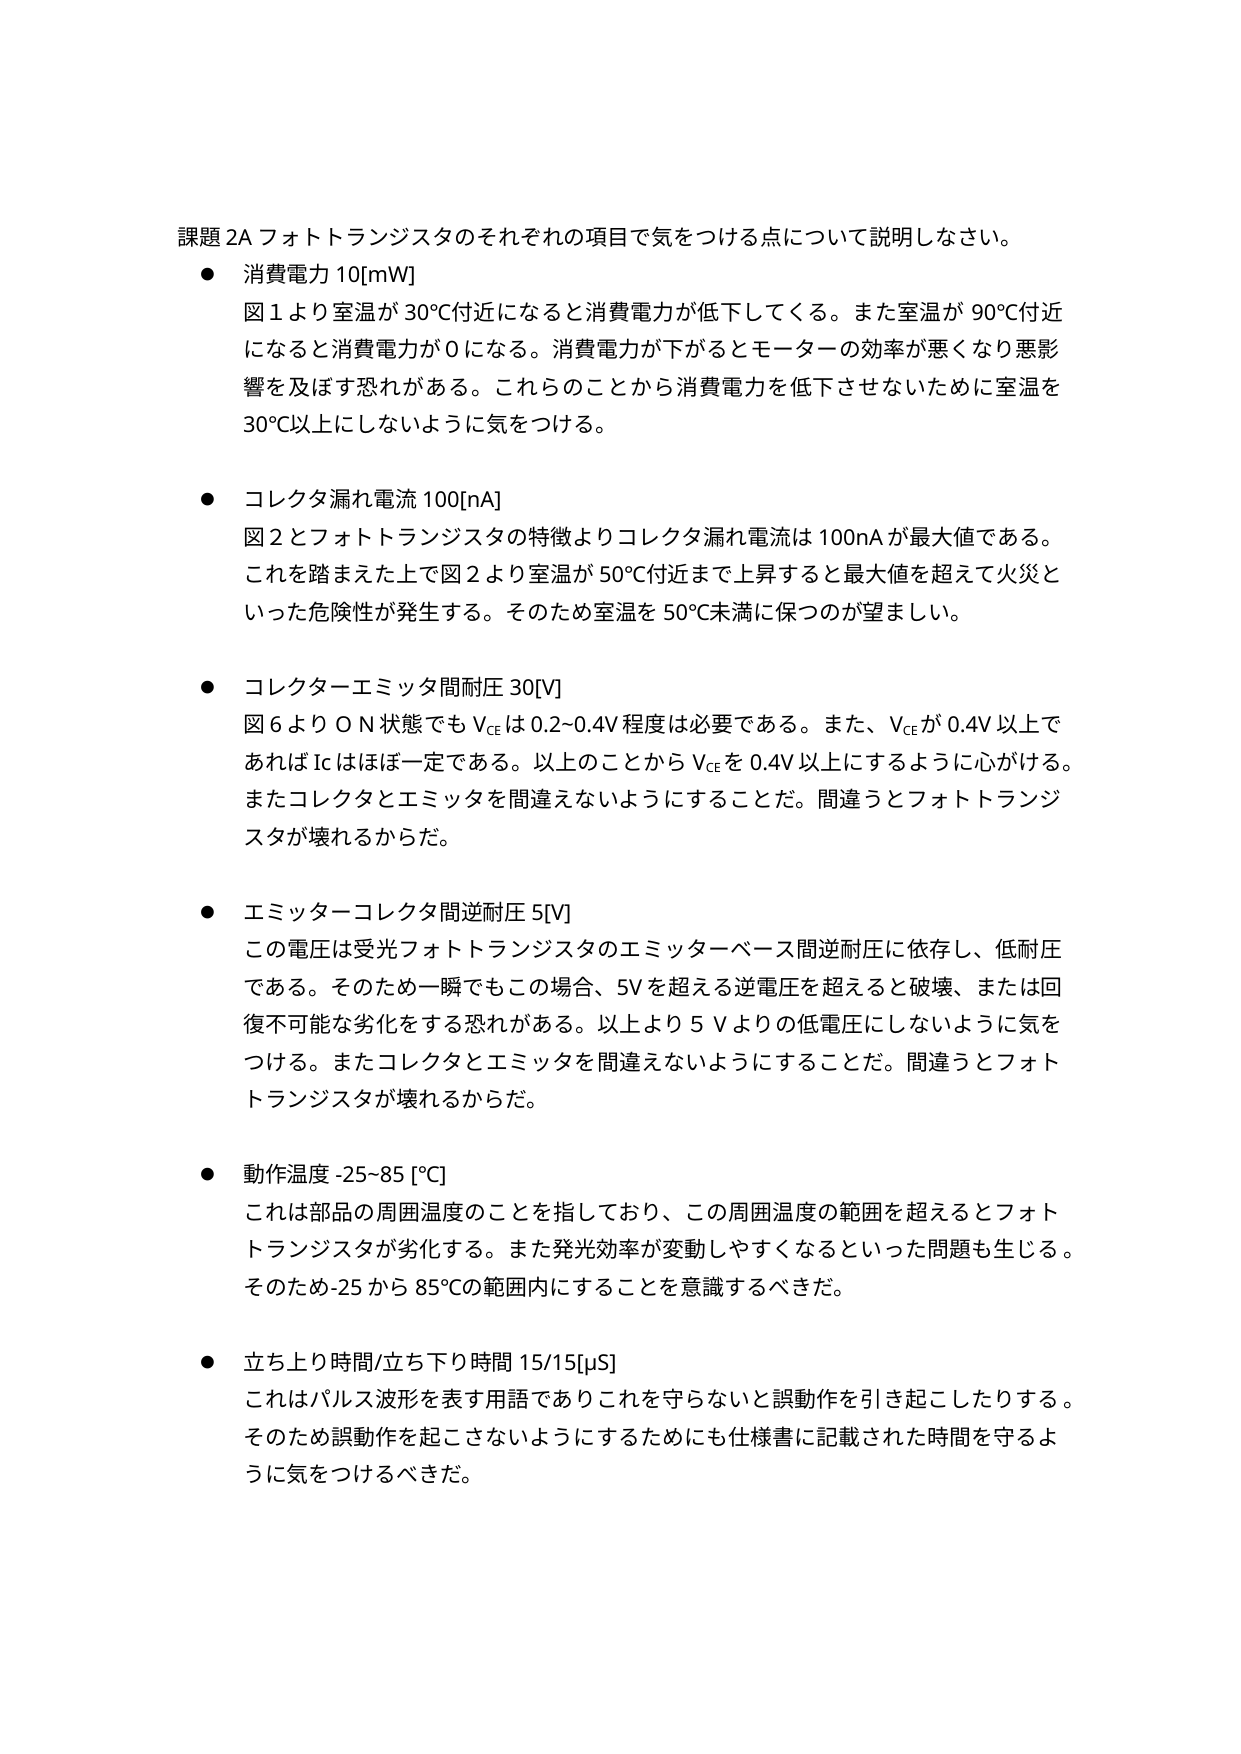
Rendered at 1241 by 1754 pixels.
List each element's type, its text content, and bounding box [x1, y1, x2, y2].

list これは部品の周囲温度のことを指しており、この周囲温度の範囲を超えるとフォトトランジスタが劣化する。また発光効率が変動しやすくなるといった問題も生じる。そのため-25から85℃の範囲内にすることを意識するべきだ。 [243, 1192, 1063, 1304]
text 課題2A フォトトランジスタのそれぞれの項目で気をつける点について説明しなさい。 [177, 217, 1063, 254]
list コレクタ漏れ電流 100[nA] [199, 479, 1063, 517]
text 図１より室温が30℃付近になると消費電力が低下してくる。また室温が90℃付近になると消費電力が０になる。消費電力が下がるとモーターの効率が悪くなり悪影響を及ぼす恐れがある。これらのことから消費電力を低下させないために室温を30℃以上にしないように気をつける。 [243, 292, 1063, 442]
list 立ち上り時間/立ち下り時間 15/15[μS] [199, 1342, 1063, 1379]
text これはパルス波形を表す用語でありこれを守らないと誤動作を引き起こしたりする。そのため誤動作を起こさないようにするためにも仕様書に記載された時間を守るように気をつけるべきだ。 [243, 1379, 1063, 1492]
list 図6よりO N状態でもVCEは0.2~0.4V程度は必要である。また、VCEが0.4V以上であればIcはほぼ一定である。以上のことからVCEを0.4V以上にするように心がける。またコレクタとエミッタを間違えないようにすることだ。間違うとフォトトランジスタが壊れるからだ。 [243, 704, 1063, 854]
list エミッターコレクタ間逆耐圧 5[V] [199, 892, 1063, 929]
list この電圧は受光フォトトランジスタのエミッターベース間逆耐圧に依存し、低耐圧である。そのため一瞬でもこの場合、5Vを超える逆電圧を超えると破壊、または回復不可能な劣化をする恐れがある。以上より５Vよりの低電圧にしないように気をつける。またコレクタとエミッタを間違えないようにすることだ。間違うとフォトトランジスタが壊れるからだ。 [243, 929, 1063, 1117]
list 動作温度 -25~85 [℃] [199, 1154, 1063, 1192]
list 図２とフォトトランジスタの特徴よりコレクタ漏れ電流は100nAが最大値である。これを踏まえた上で図２より室温が50℃付近まで上昇すると最大値を超えて火災といった危険性が発生する。そのため室温を50℃未満に保つのが望ましい。 [243, 517, 1063, 629]
list コレクターエミッタ間耐圧 30[V] [199, 667, 1063, 704]
list 消費電力 10[mW] [199, 254, 1063, 292]
